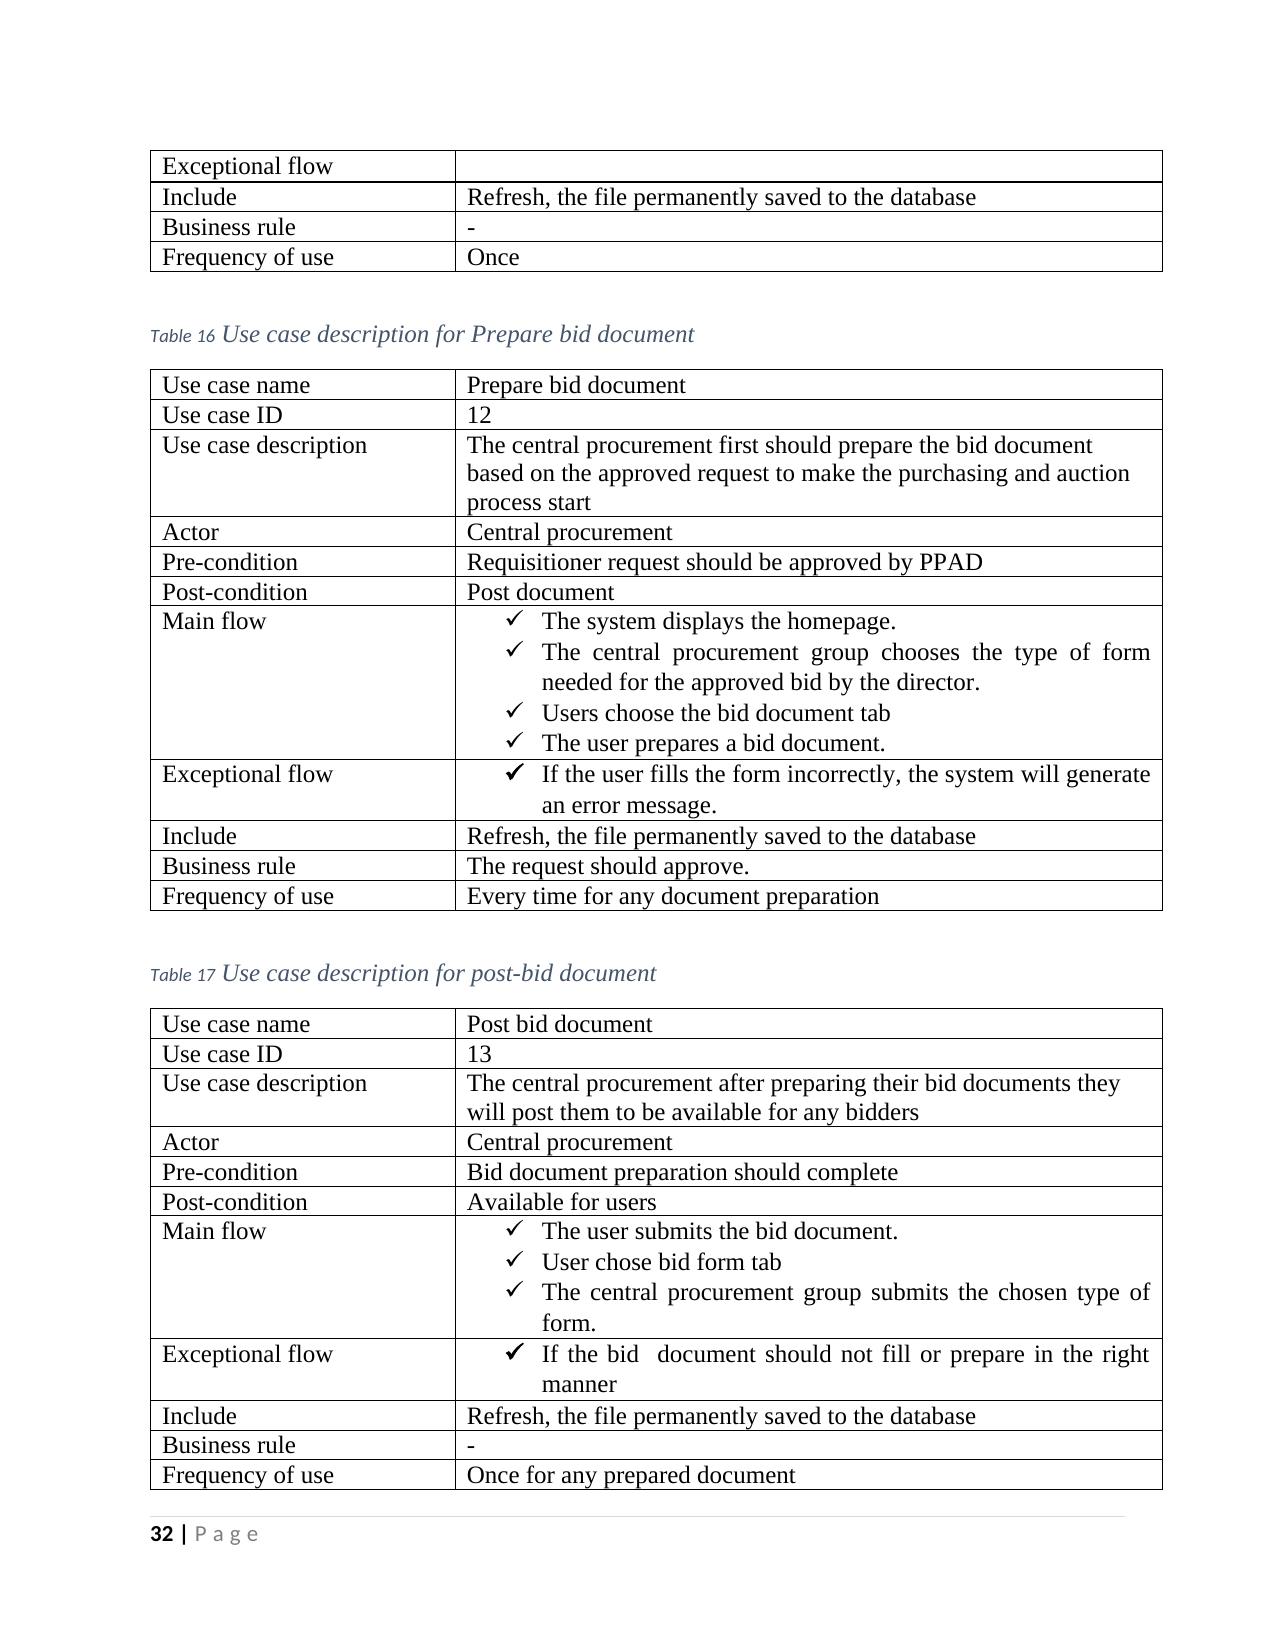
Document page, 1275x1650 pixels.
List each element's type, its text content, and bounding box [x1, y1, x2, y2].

table_cell Bid document preparation should complete [456, 1157, 1162, 1186]
table_cell Central procurement [456, 517, 1162, 546]
table_cell If the bid document should not fill or prepare in the right manner [456, 1339, 1162, 1400]
table_cell Exceptional flow [151, 760, 455, 820]
table_cell Use case ID [151, 1039, 455, 1067]
table_cell Frequency of use [151, 1460, 455, 1489]
table_cell Actor [151, 1127, 455, 1156]
table_cell - [456, 1431, 1162, 1459]
table_cell Available for users [456, 1187, 1162, 1215]
table_cell Use case description [151, 430, 455, 516]
table_cell Frequency of use [151, 881, 455, 909]
table_cell The system displays the homepage. The central procurement group chooses the type of form needed for the approved bid by the director. Users choose the bid document tab The user prepares a bid document. [456, 606, 1162, 758]
table_header Prepare bid document [456, 370, 1162, 399]
table_cell Business rule [151, 212, 455, 241]
table_cell Refresh, the file permanently saved to the database [456, 183, 1162, 211]
text Table 16 Use case description for Prepare bid document [150, 319, 1125, 348]
table_cell Once for any prepared document [456, 1460, 1162, 1489]
table_cell Pre-condition [151, 547, 455, 576]
table_cell Main flow [151, 606, 455, 758]
table_header Use case name [151, 1009, 455, 1038]
table_cell Include [151, 821, 455, 850]
table_cell Post document [456, 577, 1162, 605]
table_cell The central procurement first should prepare the bid document based on the approved request to make the purchasing and auction process start [456, 430, 1162, 516]
table_cell Include [151, 1401, 455, 1429]
table_cell Business rule [151, 851, 455, 880]
table_cell Every time for any document preparation [456, 881, 1162, 909]
table_cell Frequency of use [151, 242, 455, 271]
table_cell Main flow [151, 1216, 455, 1338]
table_cell The request should approve. [456, 851, 1162, 880]
table_cell 12 [456, 400, 1162, 429]
table_cell Actor [151, 517, 455, 546]
table_cell Include [151, 183, 455, 211]
table_cell Use case description [151, 1069, 455, 1126]
table_cell If the user fills the form incorrectly, the system will generate an error message. [456, 760, 1162, 820]
table_cell Exceptional flow [151, 151, 455, 181]
table_cell Post-condition [151, 1187, 455, 1215]
table_cell [456, 151, 1162, 181]
table_cell Pre-condition [151, 1157, 455, 1186]
table_cell The user submits the bid document. User chose bid form tab The central procurement group submits the chosen type of form. [456, 1216, 1162, 1338]
table_cell - [456, 212, 1162, 241]
table_cell Exceptional flow [151, 1339, 455, 1400]
table_cell Once [456, 242, 1162, 271]
table_cell Business rule [151, 1431, 455, 1459]
table_header Use case name [151, 370, 455, 399]
text Table 17 Use case description for post-bid document [150, 958, 1125, 987]
table_cell The central procurement after preparing their bid documents they will post them to be available for any bidders [456, 1069, 1162, 1126]
table_cell Central procurement [456, 1127, 1162, 1156]
table_cell Use case ID [151, 400, 455, 429]
table_cell Refresh, the file permanently saved to the database [456, 1401, 1162, 1429]
table_cell Requisitioner request should be approved by PPAD [456, 547, 1162, 576]
table_cell Post-condition [151, 577, 455, 605]
table_header Post bid document [456, 1009, 1162, 1038]
table_cell 13 [456, 1039, 1162, 1067]
table_cell Refresh, the file permanently saved to the database [456, 821, 1162, 850]
